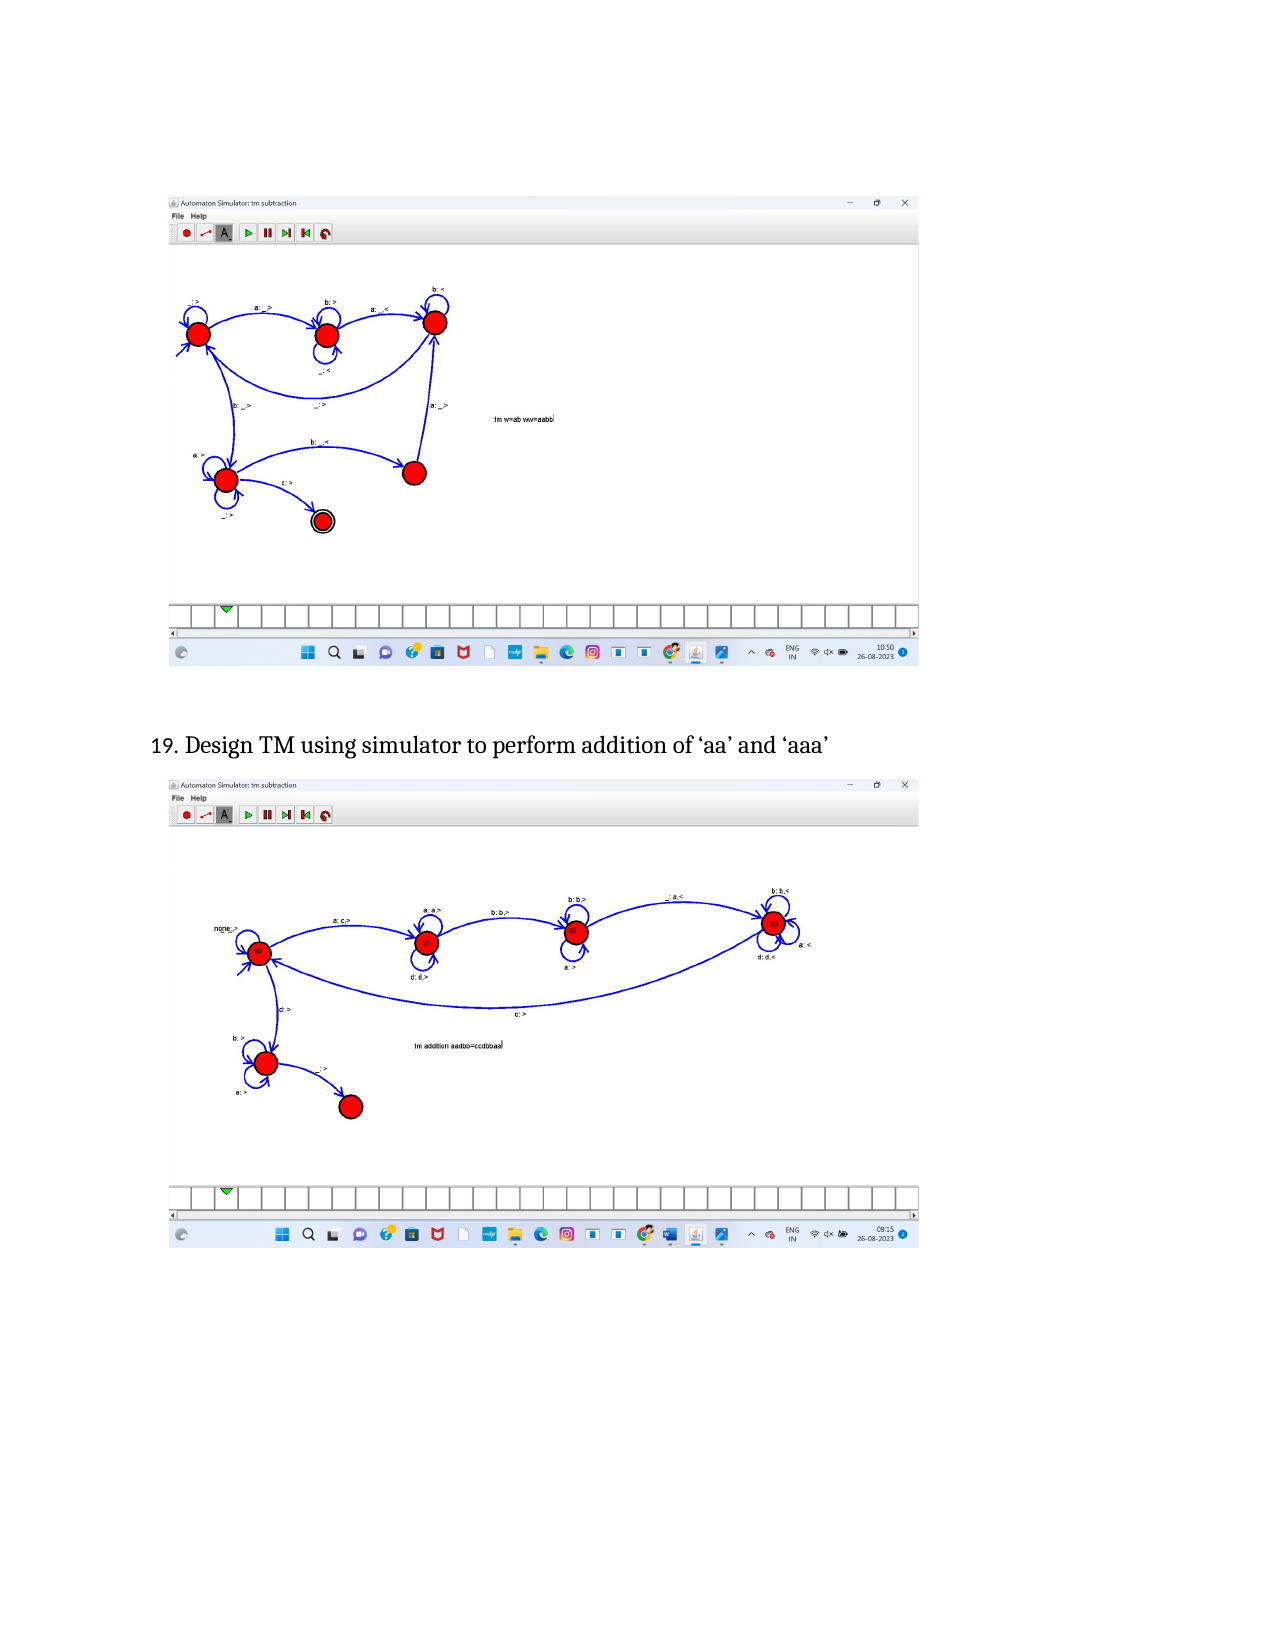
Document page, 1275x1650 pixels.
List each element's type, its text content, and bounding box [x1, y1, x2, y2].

text 19. Design TM using simulator to perform addition of ‘aa’ and ‘aaa’ [150, 731, 1125, 760]
